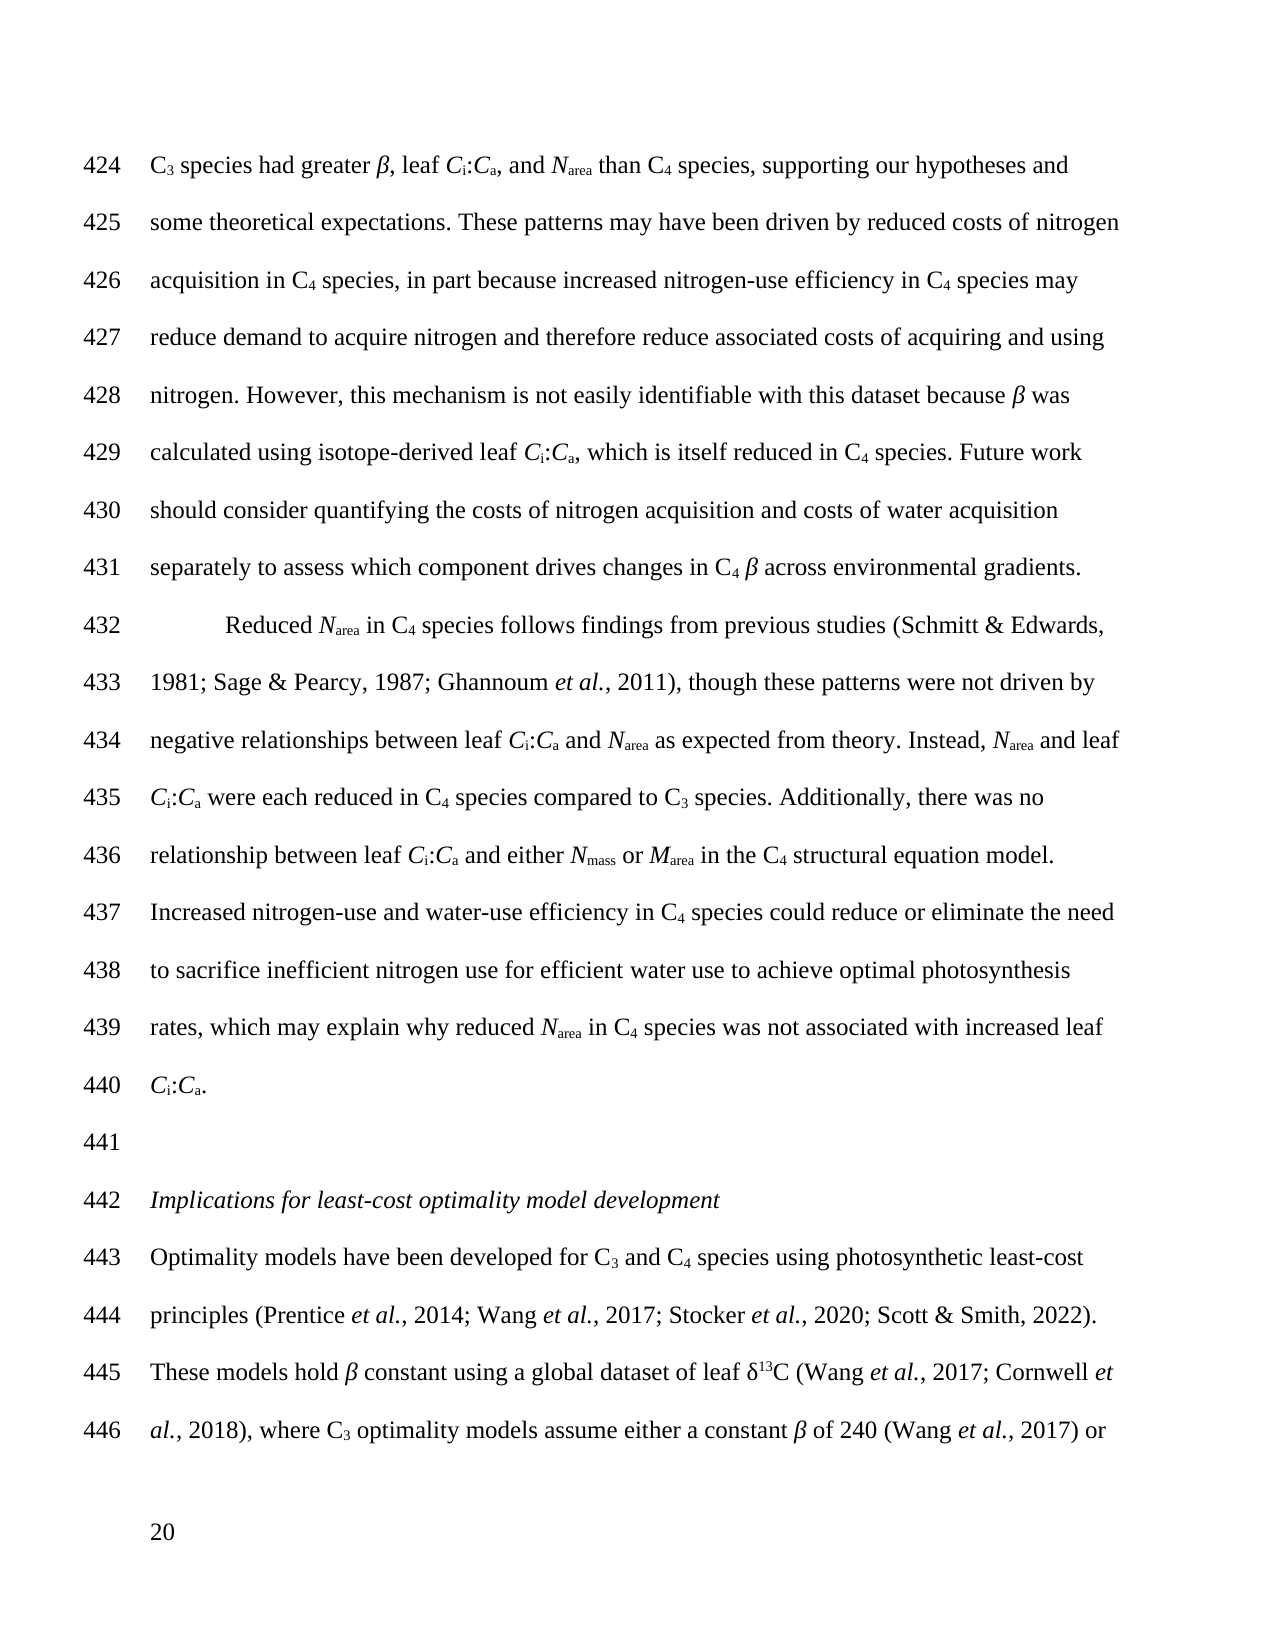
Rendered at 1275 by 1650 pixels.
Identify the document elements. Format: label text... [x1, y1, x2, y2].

text Implications for least-cost optimality model development [150, 1185, 1125, 1214]
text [150, 1242, 1125, 1444]
text Reduced Narea in C4 species follows findings from previous studies , though these patterns were not driven by negative relationships between leaf Ci:Ca and Narea as expected from theory. Instead, Narea and leaf Ci:Ca were each reduced in C4 species compared to C3 species. Additionally, there was no relationship between leaf Ci:Ca and either Nmass or Marea in the C4 structural equation model. Increased nitrogen-use and water-use efficiency in C4 species could reduce or eliminate the need to sacrifice inefficient nitrogen use for efficient water use to achieve optimal photosynthesis rates, which may explain why reduced Narea in C4 species was not associated with increased leaf Ci:Ca. [150, 610, 1125, 1099]
text C3 species had greater β, leaf Ci:Ca, and Narea than C4 species, supporting our hypotheses and some theoretical expectations. These patterns may have been driven by reduced costs of nitrogen acquisition in C4 species, in part because increased nitrogen-use efficiency in C4 species may reduce demand to acquire nitrogen and therefore reduce associated costs of acquiring and using nitrogen. However, this mechanism is not easily identifiable with this dataset because β was calculated using isotope-derived leaf Ci:Ca, which is itself reduced in C4 species. Future work should consider quantifying the costs of nitrogen acquisition and costs of water acquisition separately to assess which component drives changes in C4 β across environmental gradients. [150, 150, 1125, 581]
